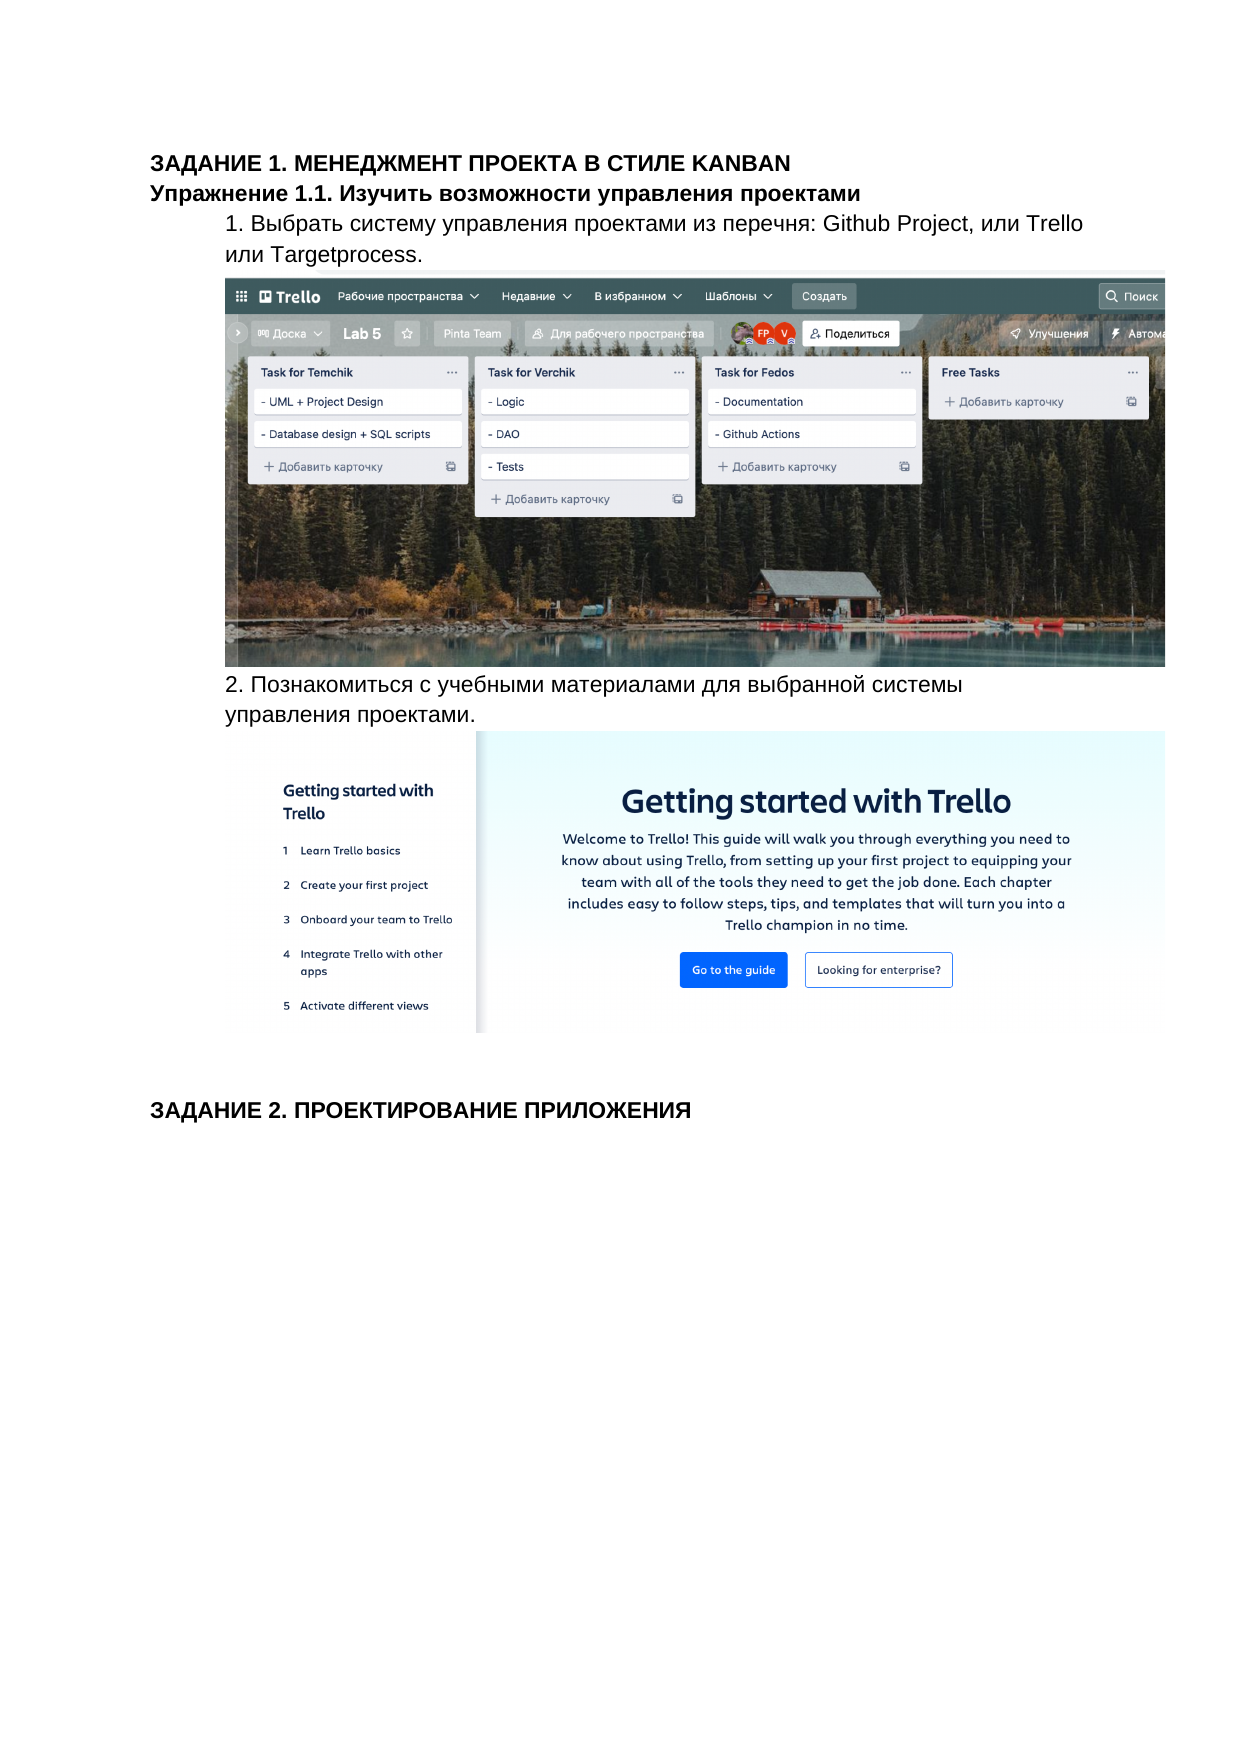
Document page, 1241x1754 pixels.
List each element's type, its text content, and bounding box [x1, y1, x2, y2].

text Упражнение 1.1. Изучить возможности управления проектами [150, 180, 1090, 207]
text ЗАДАНИЕ 2. ПРОЕКТИРОВАНИЕ ПРИЛОЖЕНИЯ [150, 1097, 1090, 1124]
text ЗАДАНИЕ 1. МЕНЕДЖМЕНТ ПРОЕКТА В СТИЛЕ KANBAN [150, 150, 1090, 176]
picture [225, 270, 1166, 667]
picture [225, 731, 1166, 1033]
text 1. Выбрать систему управления проектами из перечня: Github Project, или Trello или Targetprocess. [225, 210, 1090, 267]
text 2. Познакомиться с учебными материалами для выбранной системы управления проектами. [225, 671, 1090, 731]
